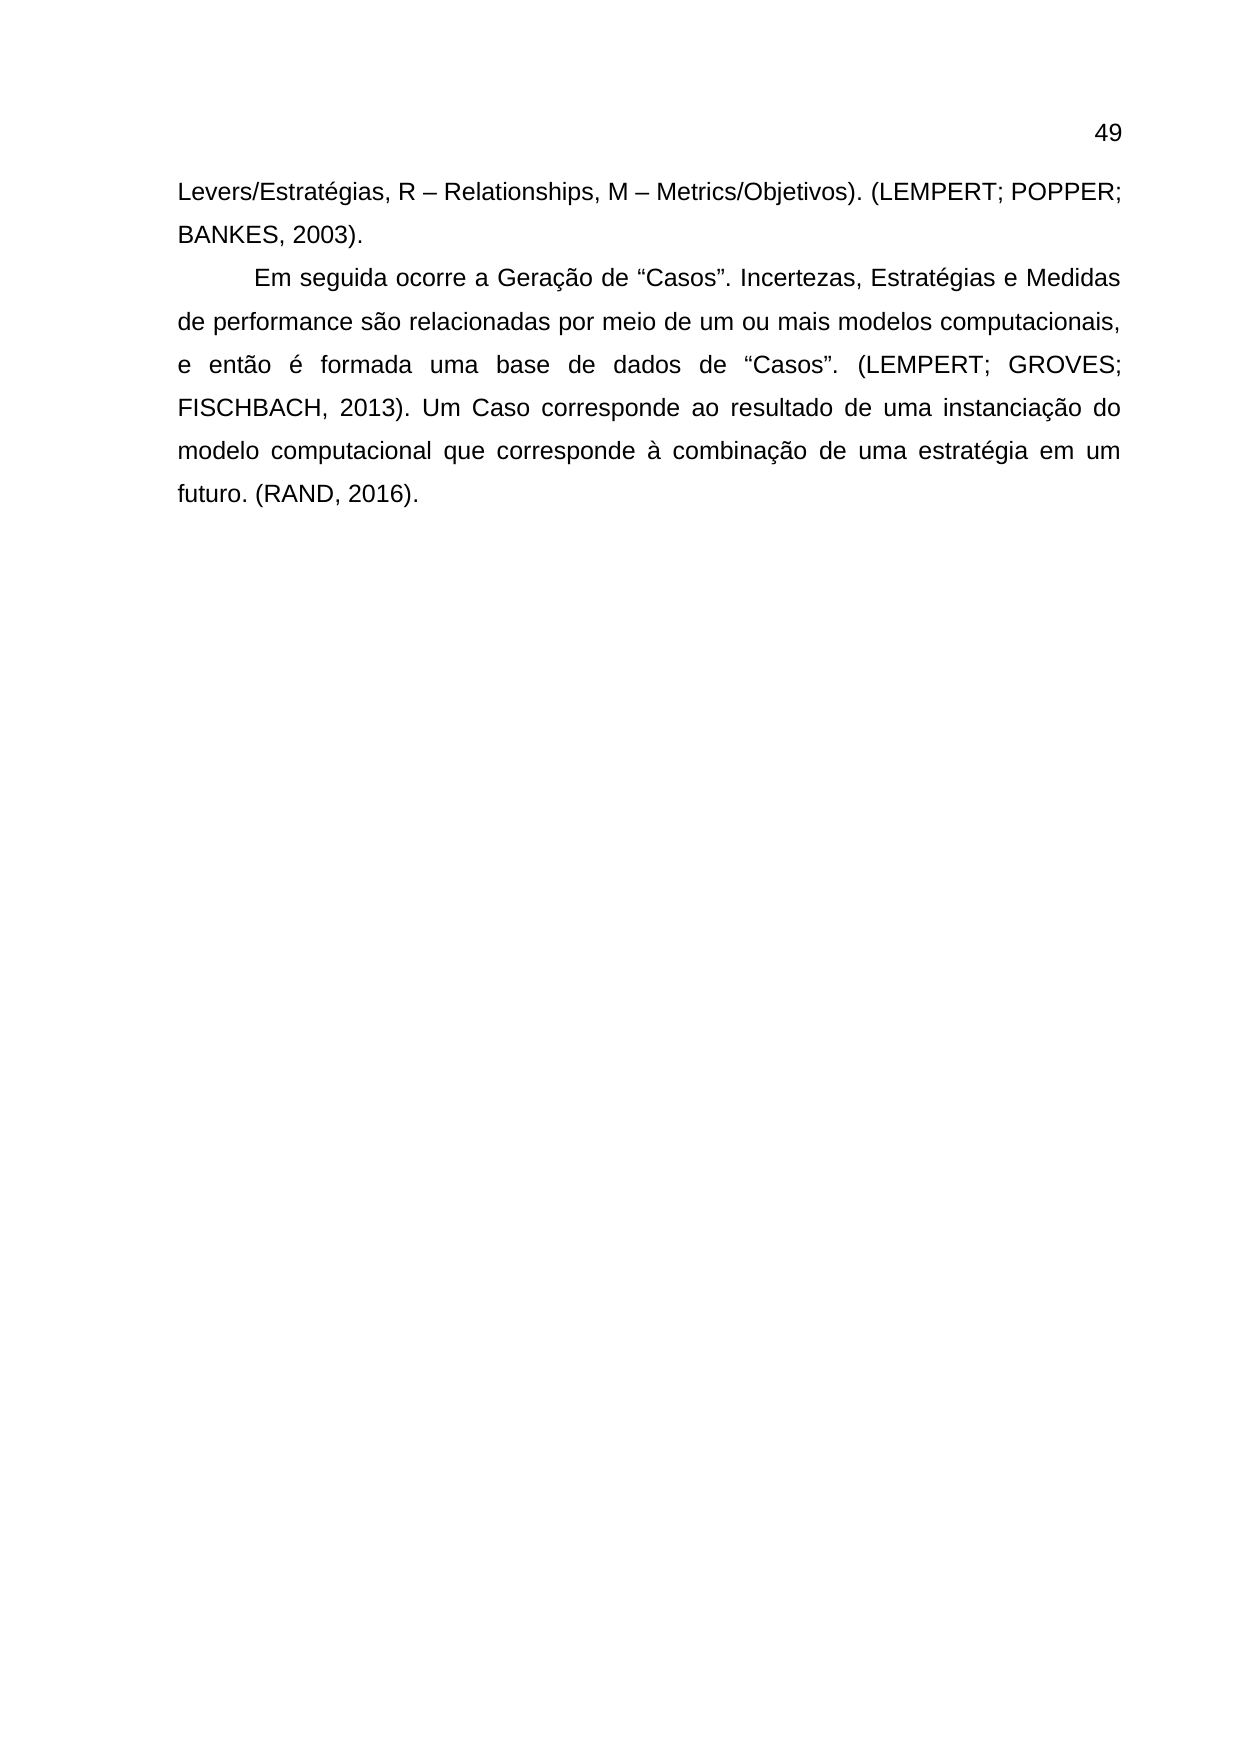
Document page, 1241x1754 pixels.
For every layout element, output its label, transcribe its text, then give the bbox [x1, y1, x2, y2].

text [177, 177, 1122, 249]
text Em seguida ocorre a Geração de “Casos”. Incertezas, Estratégias e Medidas de performance são relacionadas por meio de um ou mais modelos computacionais, e então é formada uma base de dados de “Casos”. (LEMPERT; GROVES; FISCHBACH, 2013). Um Caso corresponde ao resultado de uma instanciação do modelo computacional que corresponde à combinação de uma estratégia em um futuro. (RAND, 2016). [177, 263, 1122, 508]
